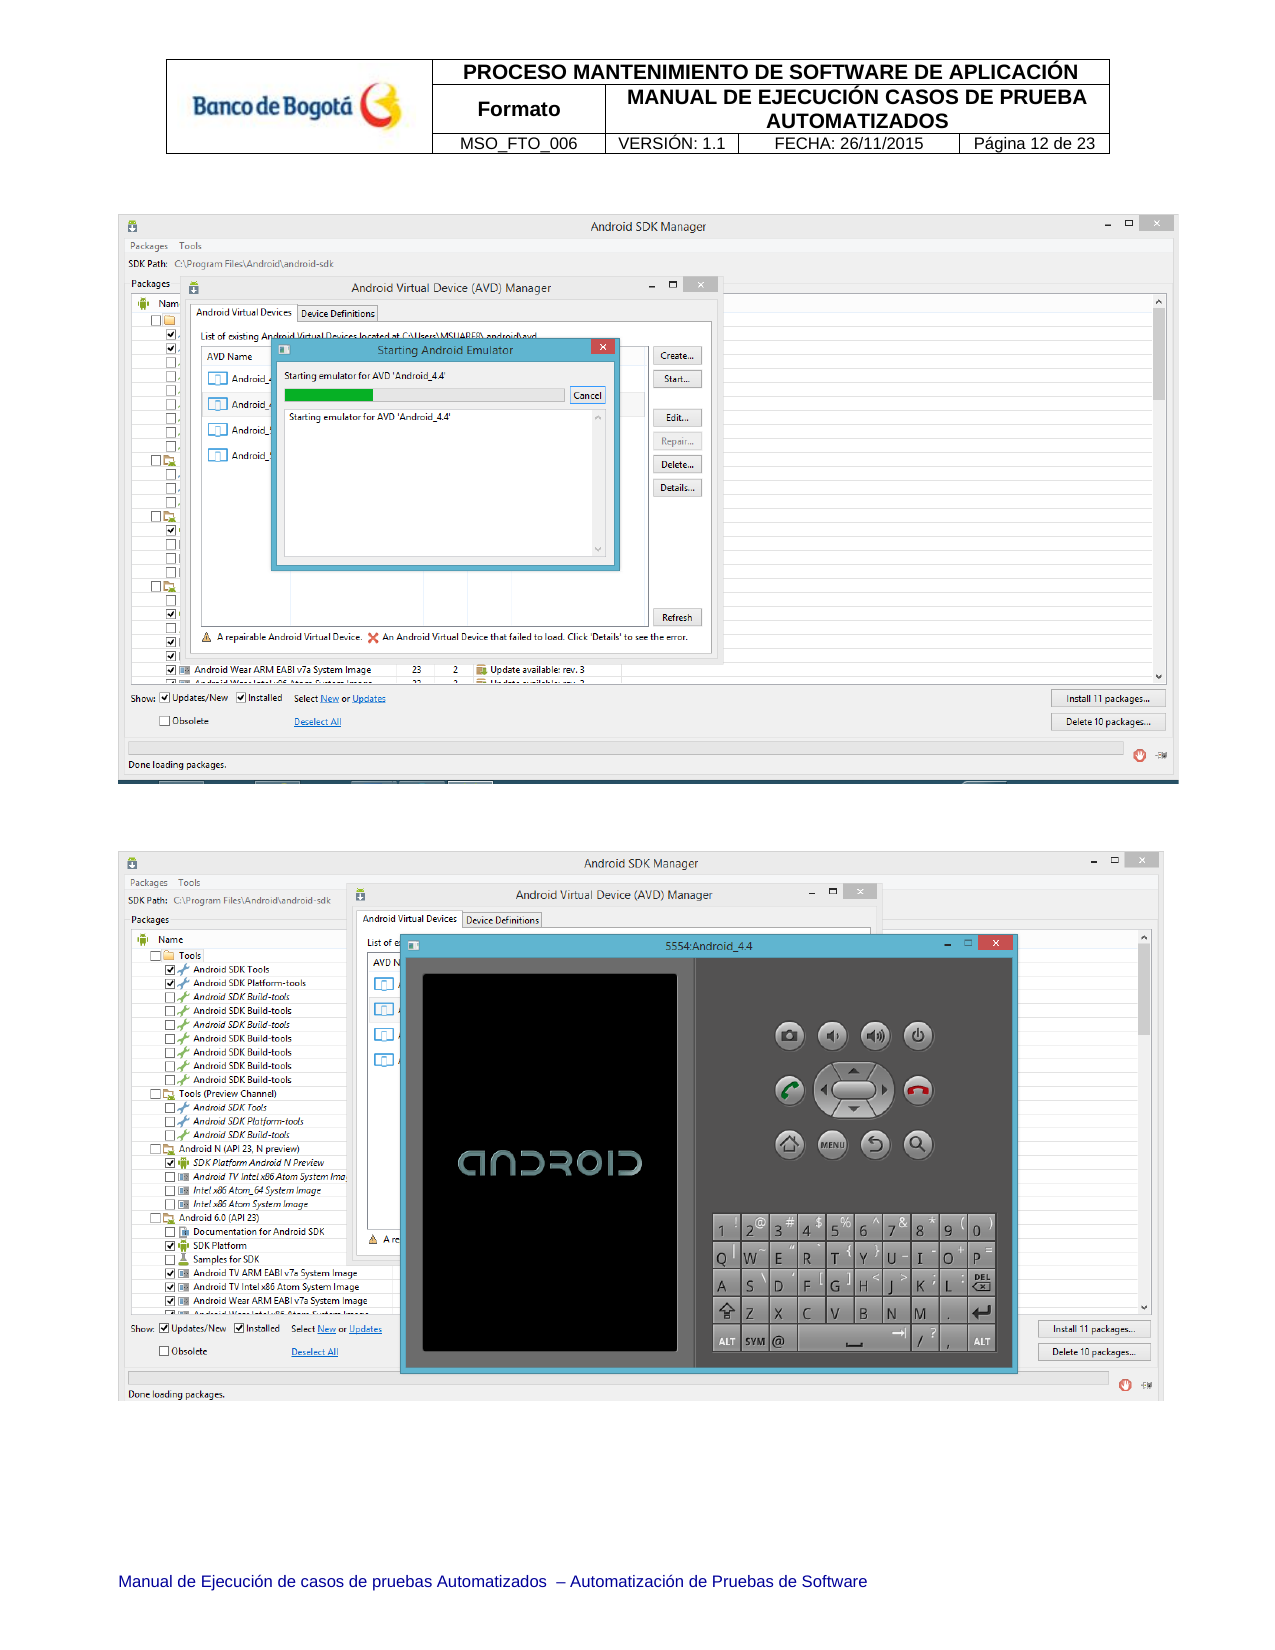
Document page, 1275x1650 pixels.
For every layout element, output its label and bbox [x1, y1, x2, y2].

picture [177, 63, 417, 150]
picture [118, 214, 1179, 784]
picture [118, 851, 1164, 1401]
